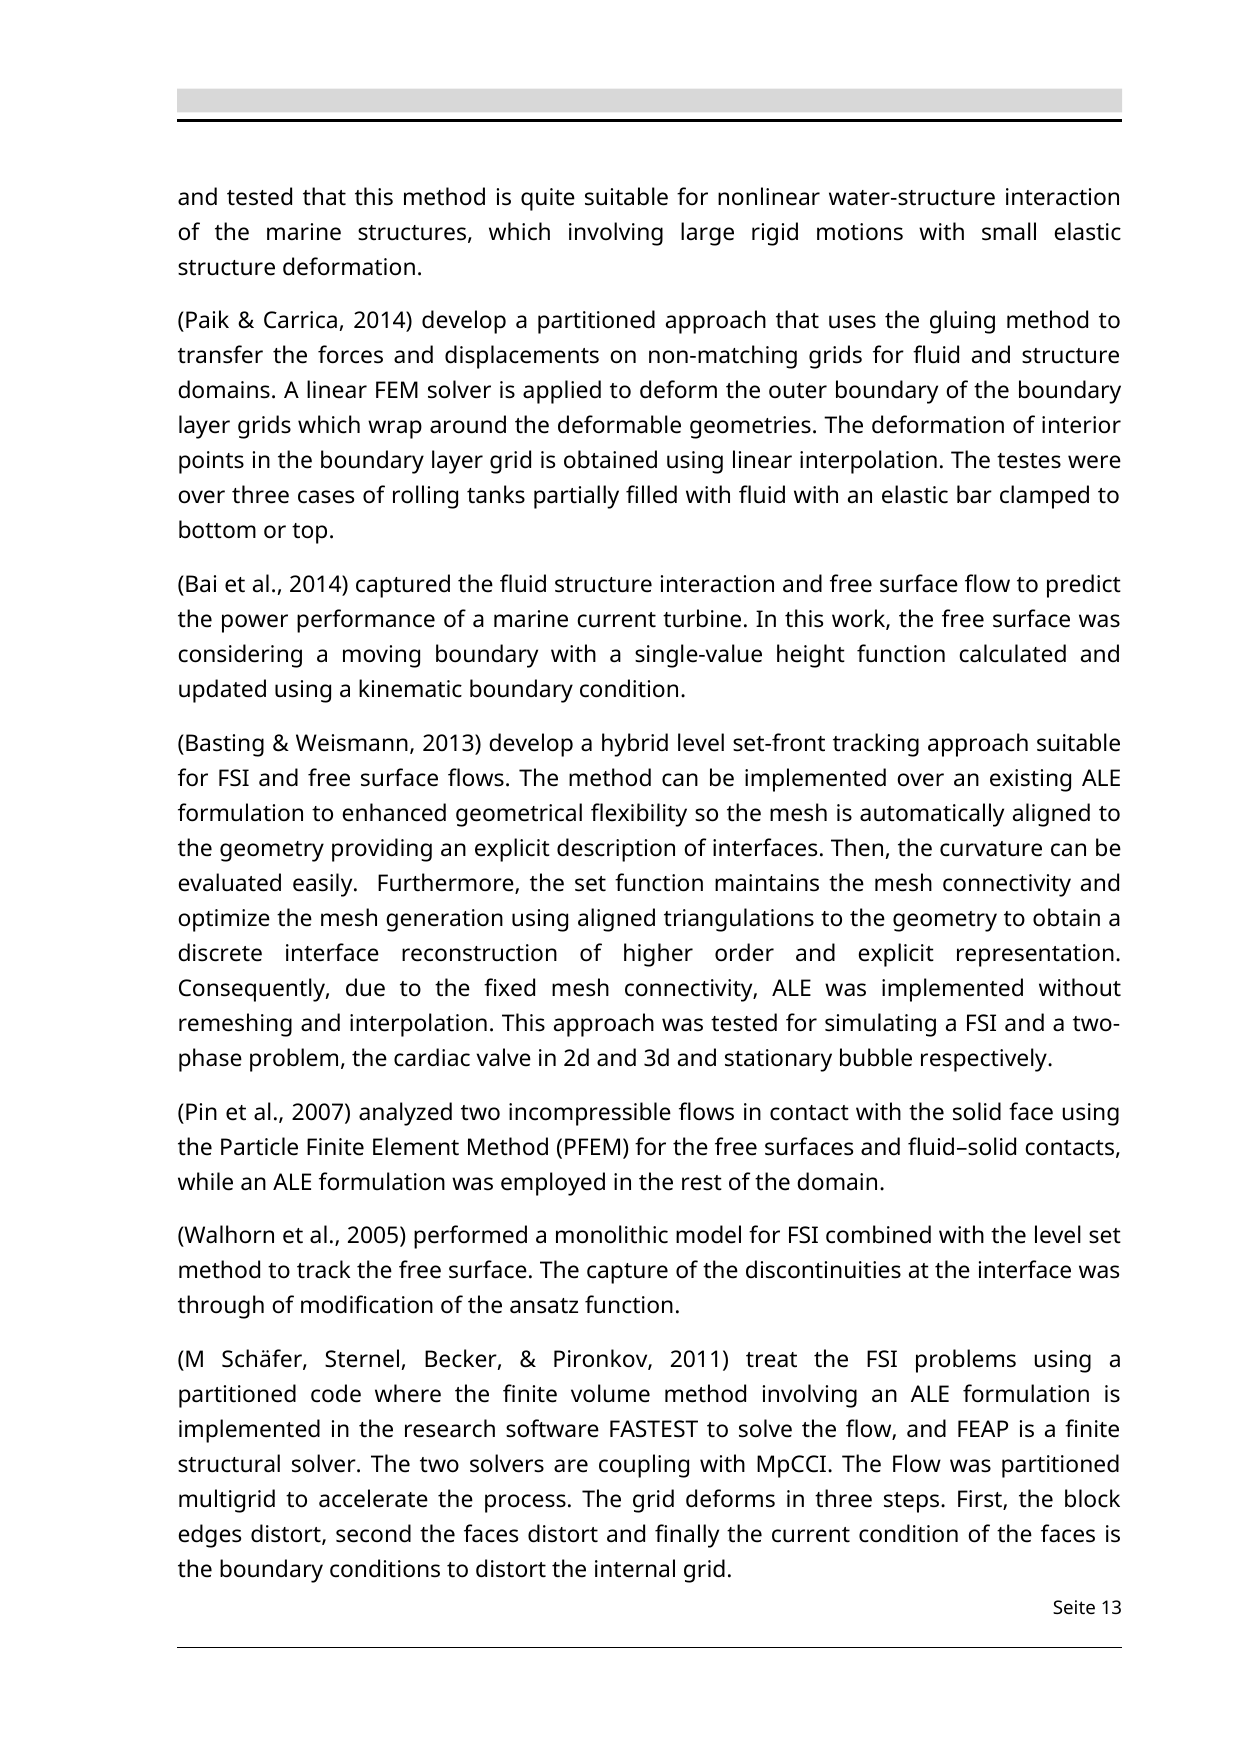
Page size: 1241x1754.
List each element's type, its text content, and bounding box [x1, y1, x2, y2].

text (M Schäfer, Sternel, Becker, & Pironkov, 2011) treat the FSI problems using a partitioned code where the finite volume method involving an ALE formulation is implemented in the research software FASTEST to solve the flow, and FEAP is a finite structural solver. The two solvers are coupling with MpCCI. The Flow was partitioned multigrid to accelerate the process. The grid deforms in three steps. First, the block edges distort, second the faces distort and finally the current condition of the faces is the boundary conditions to distort the internal grid. [177, 1343, 1122, 1584]
text (Basting & Weismann, 2013) develop a hybrid level set-front tracking approach suitable for FSI and free surface flows. The method can be implemented over an existing ALE formulation to enhanced geometrical flexibility so the mesh is automatically aligned to the geometry providing an explicit description of interfaces. Then, the curvature can be evaluated easily. Furthermore, the set function maintains the mesh connectivity and optimize the mesh generation using aligned triangulations to the geometry to obtain a discrete interface reconstruction of higher order and explicit representation. Consequently, due to the fixed mesh connectivity, ALE was implemented without remeshing and interpolation. This approach was tested for simulating a FSI and a two-phase problem, the cardiac valve in 2d and 3d and stationary bubble respectively. [177, 727, 1122, 1073]
text (Paik & Carrica, 2014) develop a partitioned approach that uses the gluing method to transfer the forces and displacements on non-matching grids for fluid and structure domains. A linear FEM solver is applied to deform the outer boundary of the boundary layer grids which wrap around the deformable geometries. The deformation of interior points in the boundary layer grid is obtained using linear interpolation. The testes were over three cases of rolling tanks partially filled with fluid with an elastic bar clamped to bottom or top. [177, 304, 1122, 546]
text (Walhorn et al., 2005) performed a monolithic model for FSI combined with the level set method to track the free surface. The capture of the discontinuities at the interface was through of modification of the ansatz function. [177, 1219, 1122, 1321]
text (Bai et al., 2014) captured the fluid structure interaction and free surface flow to predict the power performance of a marine current turbine. In this work, the free surface was considering a moving boundary with a single-value height function calculated and updated using a kinematic boundary condition. [177, 568, 1122, 704]
text (Pin et al., 2007) analyzed two incompressible flows in contact with the solid face using the Particle Finite Element Method (PFEM) for the free surfaces and fluid–solid contacts, while an ALE formulation was employed in the rest of the domain. [177, 1096, 1122, 1197]
